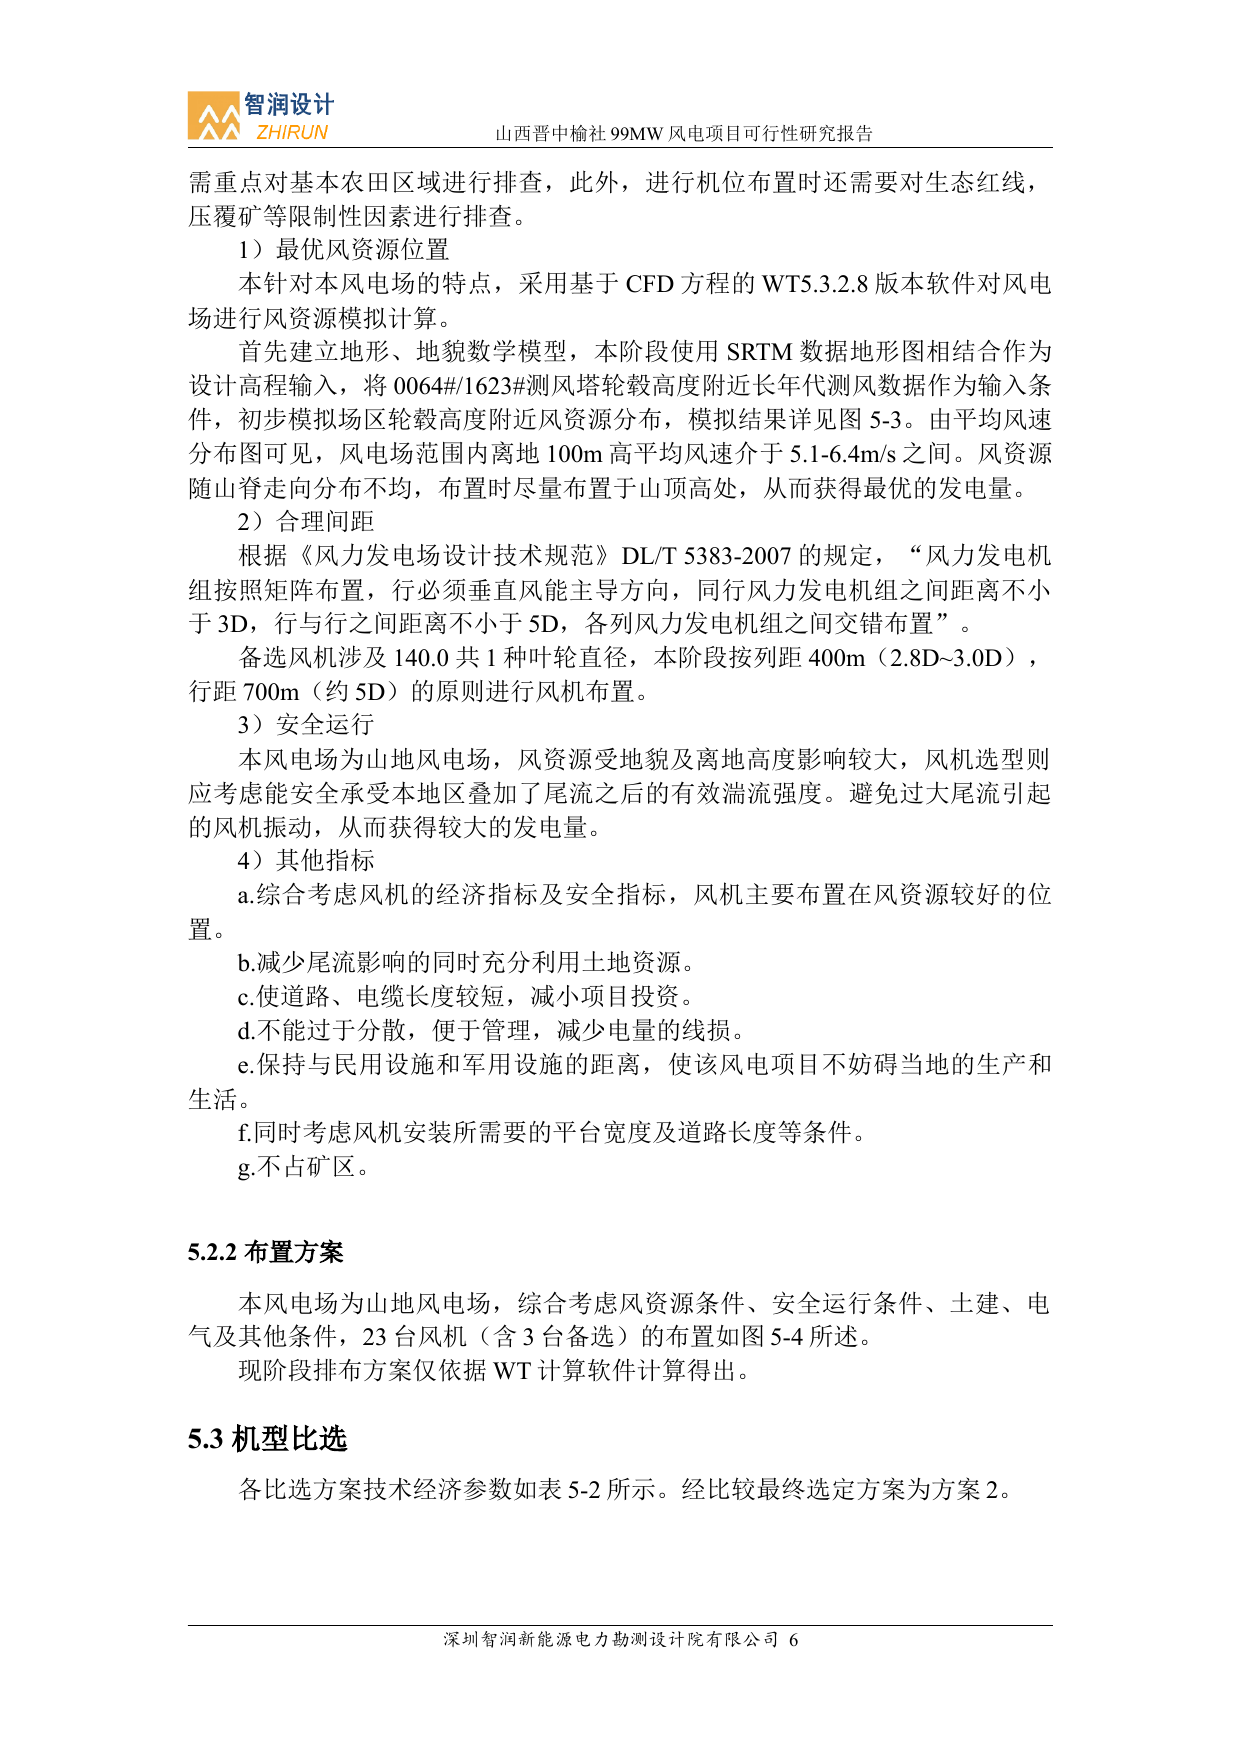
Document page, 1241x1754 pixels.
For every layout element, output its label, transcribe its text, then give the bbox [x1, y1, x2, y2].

text 首先建立地形、地貌数学模型，本阶段使用SRTM数据地形图相结合作为设计高程输入，将0064#/1623#测风塔轮毂高度附近长年代测风数据作为输入条件，初步模拟场区轮毂高度附近风资源分布，模拟结果详见图5-3。由平均风速分布图可见，风电场范围内离地100m高平均风速介于5.1-6.4m/s之间。风资源随山脊走向分布不均，布置时尽量布置于山顶高处，从而获得最优的发电量。 [187, 334, 1053, 503]
text 4）其他指标 [187, 843, 1053, 877]
text c.使道路、电缆长度较短，减小项目投资。 [187, 979, 1053, 1013]
text 现阶段排布方案仅依据WT计算软件计算得出。 [187, 1352, 1053, 1386]
text 备选风机涉及140.0 共1种叶轮直径，本阶段按列距400m（2.8D~3.0D），行距700m（约5D）的原则进行风机布置。 [187, 639, 1053, 707]
title 5.2.2 布置方案 [187, 1233, 1053, 1267]
text b.减少尾流影响的同时充分利用土地资源。 [187, 945, 1053, 979]
text g.不占矿区。 [187, 1149, 1053, 1183]
text 根据《风力发电场设计技术规范》DL/T 5383-2007的规定，“风力发电机组按照矩阵布置，行必须垂直风能主导方向，同行风力发电机组之间距离不小于3D，行与行之间距离不小于5D，各列风力发电机组之间交错布置”。 [187, 537, 1053, 639]
text e.保持与民用设施和军用设施的距离，使该风电项目不妨碍当地的生产和生活。 [187, 1047, 1053, 1115]
text 2）合理间距 [187, 503, 1053, 537]
text 本风电场为山地风电场，风资源受地貌及离地高度影响较大，风机选型则应考虑能安全承受本地区叠加了尾流之后的有效湍流强度。避免过大尾流引起的风机振动，从而获得较大的发电量。 [187, 741, 1053, 843]
text 本项目区域内存在部分限制性因素，主要为基本农田的分布，风机布置时需重点对基本农田区域进行排查，此外，进行机位布置时还需要对生态红线，压覆矿等限制性因素进行排查。 [187, 164, 1053, 232]
picture [187, 88, 335, 141]
text 1）最优风资源位置 [187, 232, 1053, 266]
subtitle 5.3 机型比选 [187, 1403, 1053, 1471]
text 本针对本风电场的特点，采用基于CFD方程的WT5.3.2.8版本软件对风电场进行风资源模拟计算。 [187, 266, 1053, 334]
text d.不能过于分散，便于管理，减少电量的线损。 [187, 1013, 1053, 1047]
text 本风电场为山地风电场，综合考虑风资源条件、安全运行条件、土建、电气及其他条件，23台风机（含3台备选）的布置如图5-4所述。 [187, 1284, 1053, 1352]
text 3）安全运行 [187, 707, 1053, 741]
text 各比选方案技术经济参数如表5-2所示。经比较最终选定方案为方案2。 [187, 1471, 1053, 1505]
text f.同时考虑风机安装所需要的平台宽度及道路长度等条件。 [187, 1115, 1053, 1149]
text a.综合考虑风机的经济指标及安全指标，风机主要布置在风资源较好的位置。 [187, 877, 1053, 945]
